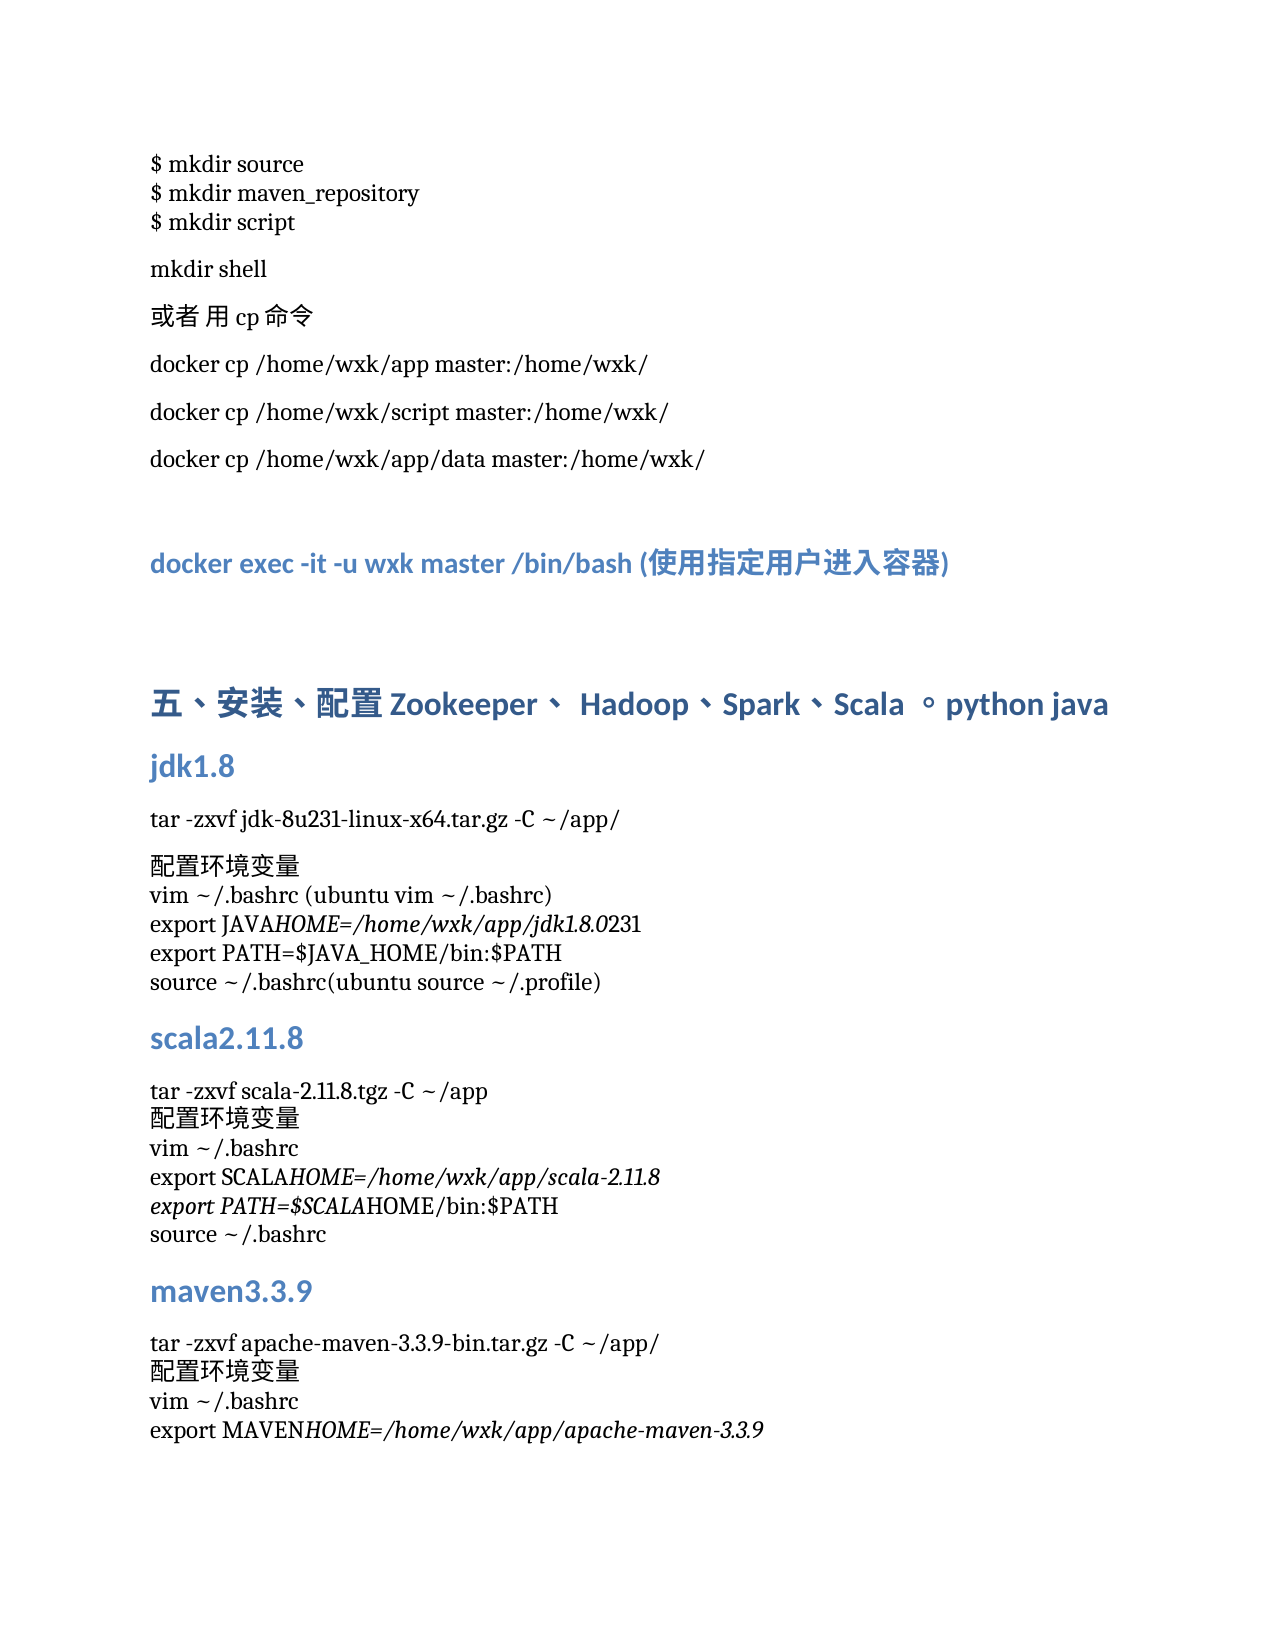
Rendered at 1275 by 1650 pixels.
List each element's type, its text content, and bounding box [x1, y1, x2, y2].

subtitle docker exec -it -u wxk master /bin/bash (使用指定用户进入容器) [150, 542, 1125, 582]
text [150, 1329, 1125, 1444]
text 配置环境变量 vim ~/.bashrc (ubuntu vim ~/.bashrc) export JAVAHOME=/home/wxk/app/jdk1.8.0231 export PATH=$JAVA_HOME/bin:$PATH source ~/.bashrc(ubuntu source ~/.profile) [150, 852, 1125, 996]
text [150, 150, 1125, 236]
text mkdir shell [150, 255, 1125, 284]
subtitle maven3.3.9 [150, 1270, 1125, 1311]
text docker cp /home/wxk/app master:/home/wxk/ [150, 350, 1125, 379]
text docker cp /home/wxk/script master:/home/wxk/ [150, 397, 1125, 426]
text 或者 用cp命令 [150, 302, 1125, 331]
subtitle jdk1.8 [150, 746, 1125, 786]
subtitle scala2.11.8 [150, 1017, 1125, 1058]
text tar -zxvf scala-2.11.8.tgz -C ~/app 配置环境变量 vim ~/.bashrc export SCALAHOME=/home/wxk/app/scala-2.11.8 export PATH=$SCALAHOME/bin:$PATH source ~/.bashrc [150, 1077, 1125, 1249]
subtitle 五、安装、配置Zookeeper、 Hadoop、Spark、Scala 。python java [150, 679, 1125, 725]
text tar -zxvf jdk-8u231-linux-x64.tar.gz -C ~/app/ [150, 805, 1125, 834]
text docker cp /home/wxk/app/data master:/home/wxk/ [150, 445, 1125, 474]
